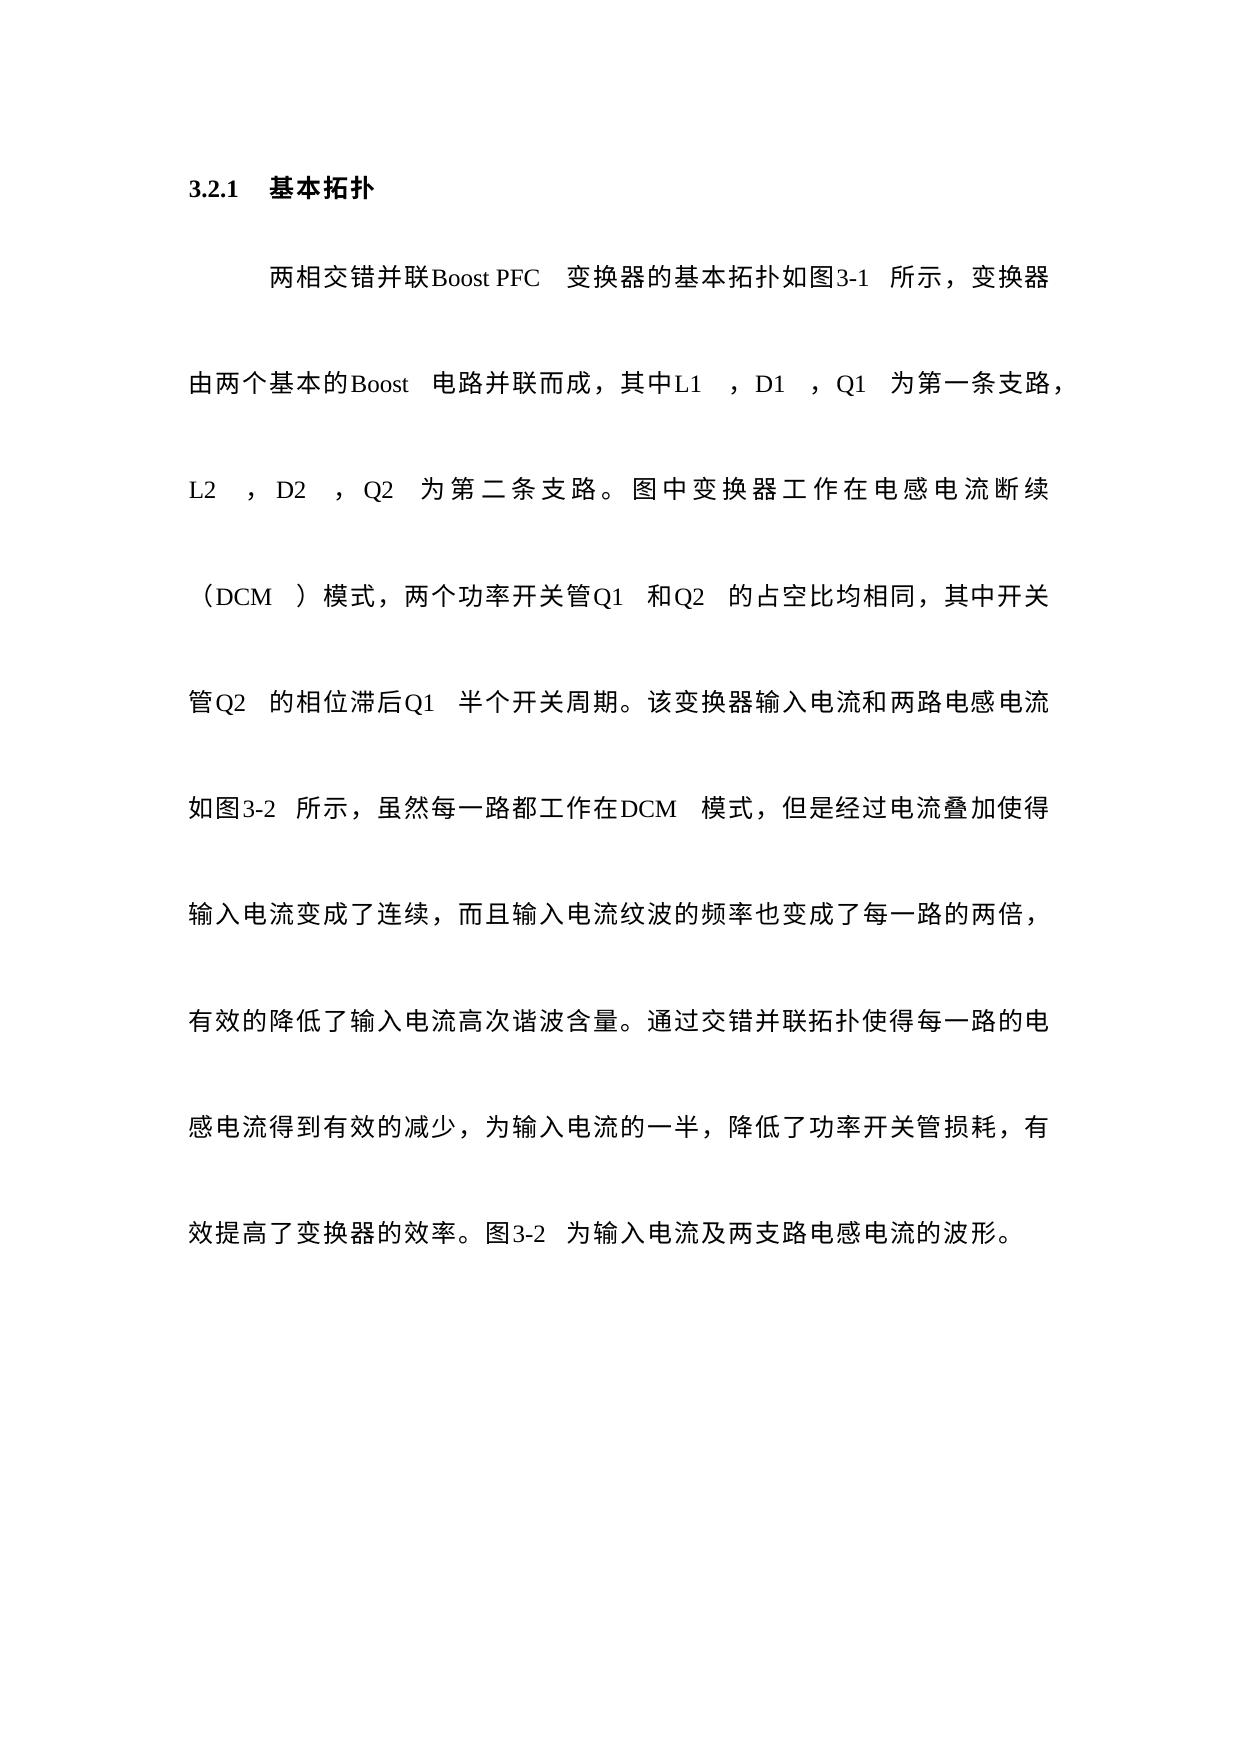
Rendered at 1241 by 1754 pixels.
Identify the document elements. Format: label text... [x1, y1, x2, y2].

text 3.2.1 基本拓扑 [188, 151, 1052, 222]
text 两相交错并联Boost PFC变换器的基本拓扑如图3-1所示，变换器由两个基本的Boost电路并联而成，其中L1，D1，Q1为第一条支路，L2，D2，Q2为第二条支路。图中变换器工作在电感电流断续（DCM）模式，两个功率开关管Q1和Q2的占空比均相同，其中开关管Q2的相位滞后Q1半个开关周期。该变换器输入电流和两路电感电流如图3-2所示，虽然每一路都工作在DCM模式，但是经过电流叠加使得输入电流变成了连续，而且输入电流纹波的频率也变成了每一路的两倍，有效的降低了输入电流高次谐波含量。通过交错并联拓扑使得每一路的电感电流得到有效的减少，为输入电流的一半，降低了功率开关管损耗，有效提高了变换器的效率。图3-2为输入电流及两支路电感电流的波形。 [188, 240, 1052, 1267]
